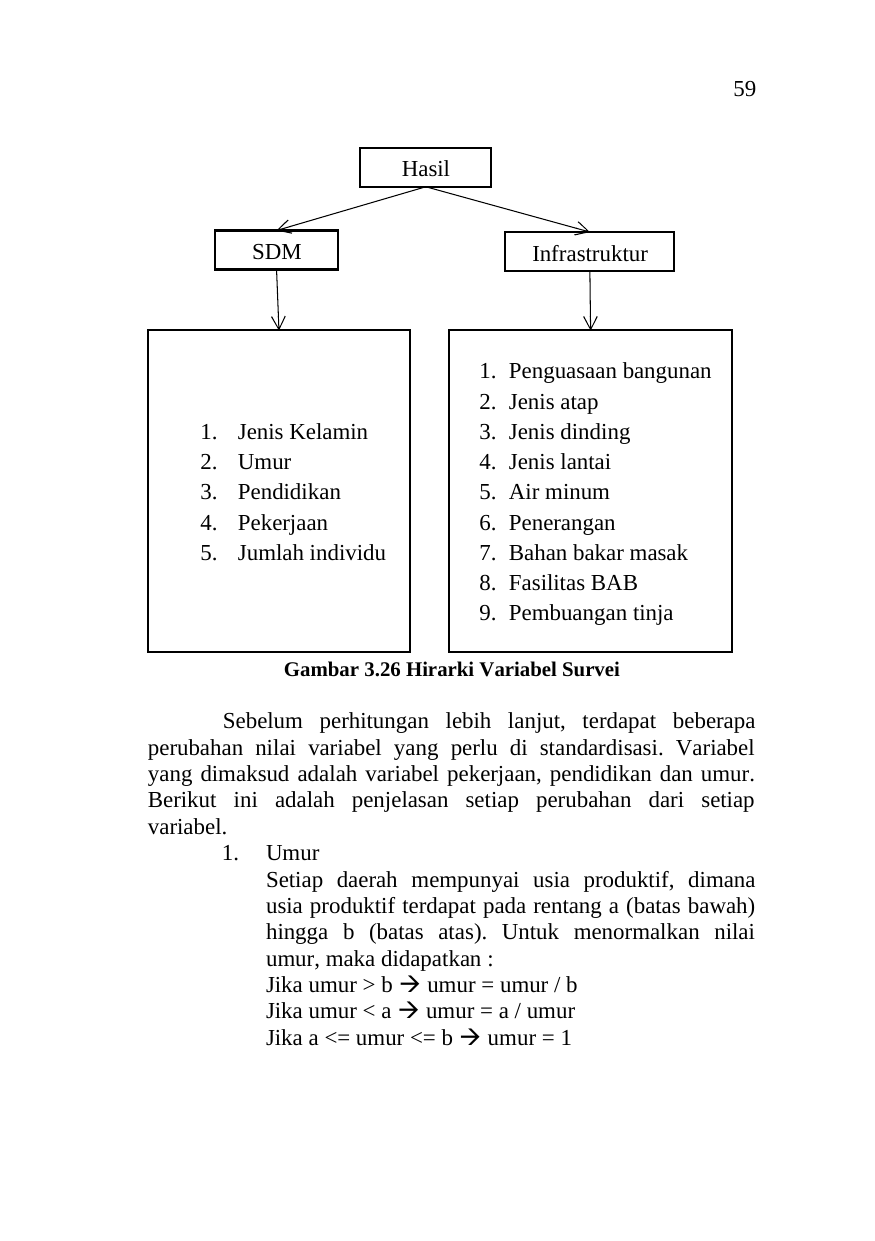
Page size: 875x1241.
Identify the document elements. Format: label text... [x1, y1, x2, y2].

list Jika a <= umur <= b umur = 1 [266, 1024, 756, 1050]
text Sebelum perhitungan lebih lanjut, terdapat beberapa perubahan nilai variabel yang perlu di standardisasi. Variabel yang dimaksud adalah variabel pekerjaan, pendidikan dan umur. Berikut ini adalah penjelasan setiap perubahan dari setiap variabel. [148, 707, 756, 839]
list Umur [222, 839, 756, 866]
list Jika umur > b umur = umur / b [266, 971, 756, 997]
list Setiap daerah mempunyai usia produktif, dimana usia produktif terdapat pada rentang a (batas bawah) hingga b (batas atas). Untuk menormalkan nilai umur, maka didapatkan : [266, 866, 756, 971]
list Jika umur < a umur = a / umur [266, 997, 756, 1024]
